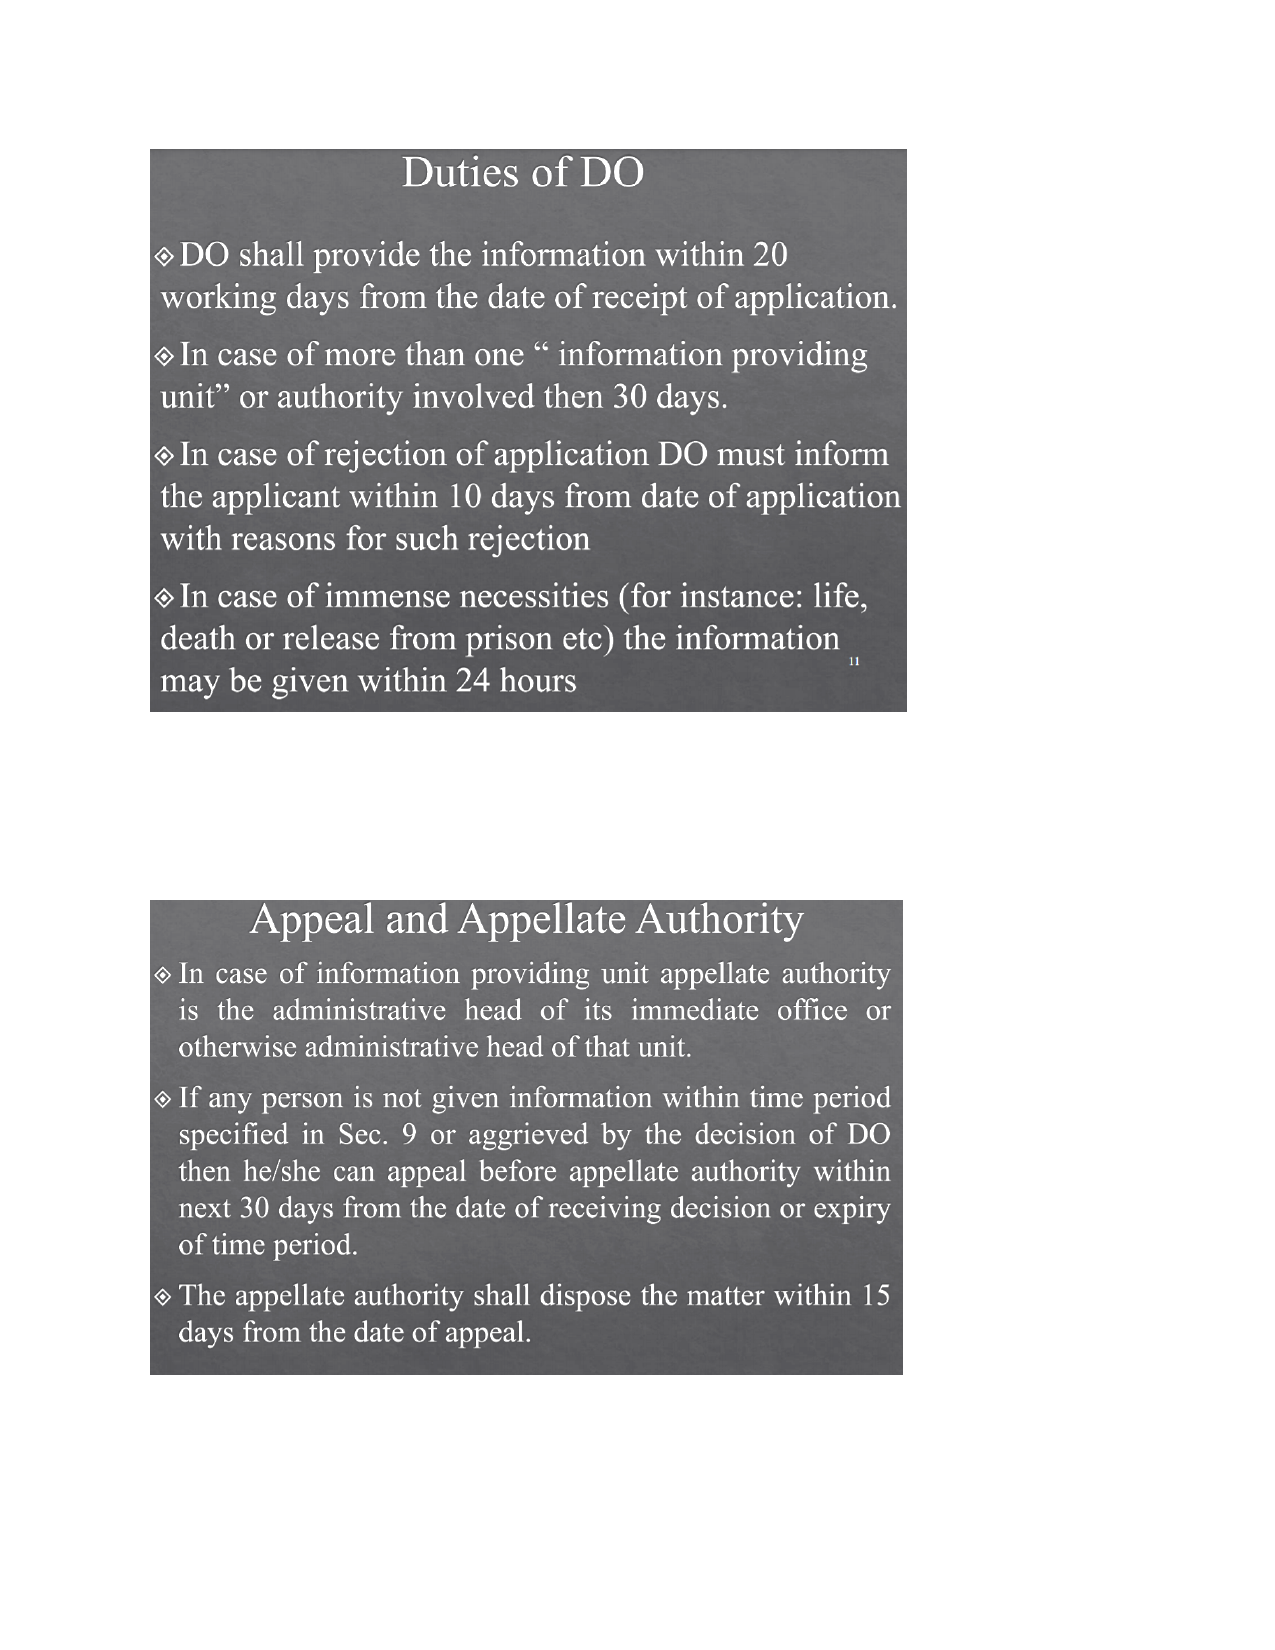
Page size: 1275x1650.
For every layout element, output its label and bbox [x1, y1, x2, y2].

picture [150, 149, 907, 712]
picture [150, 900, 903, 1375]
